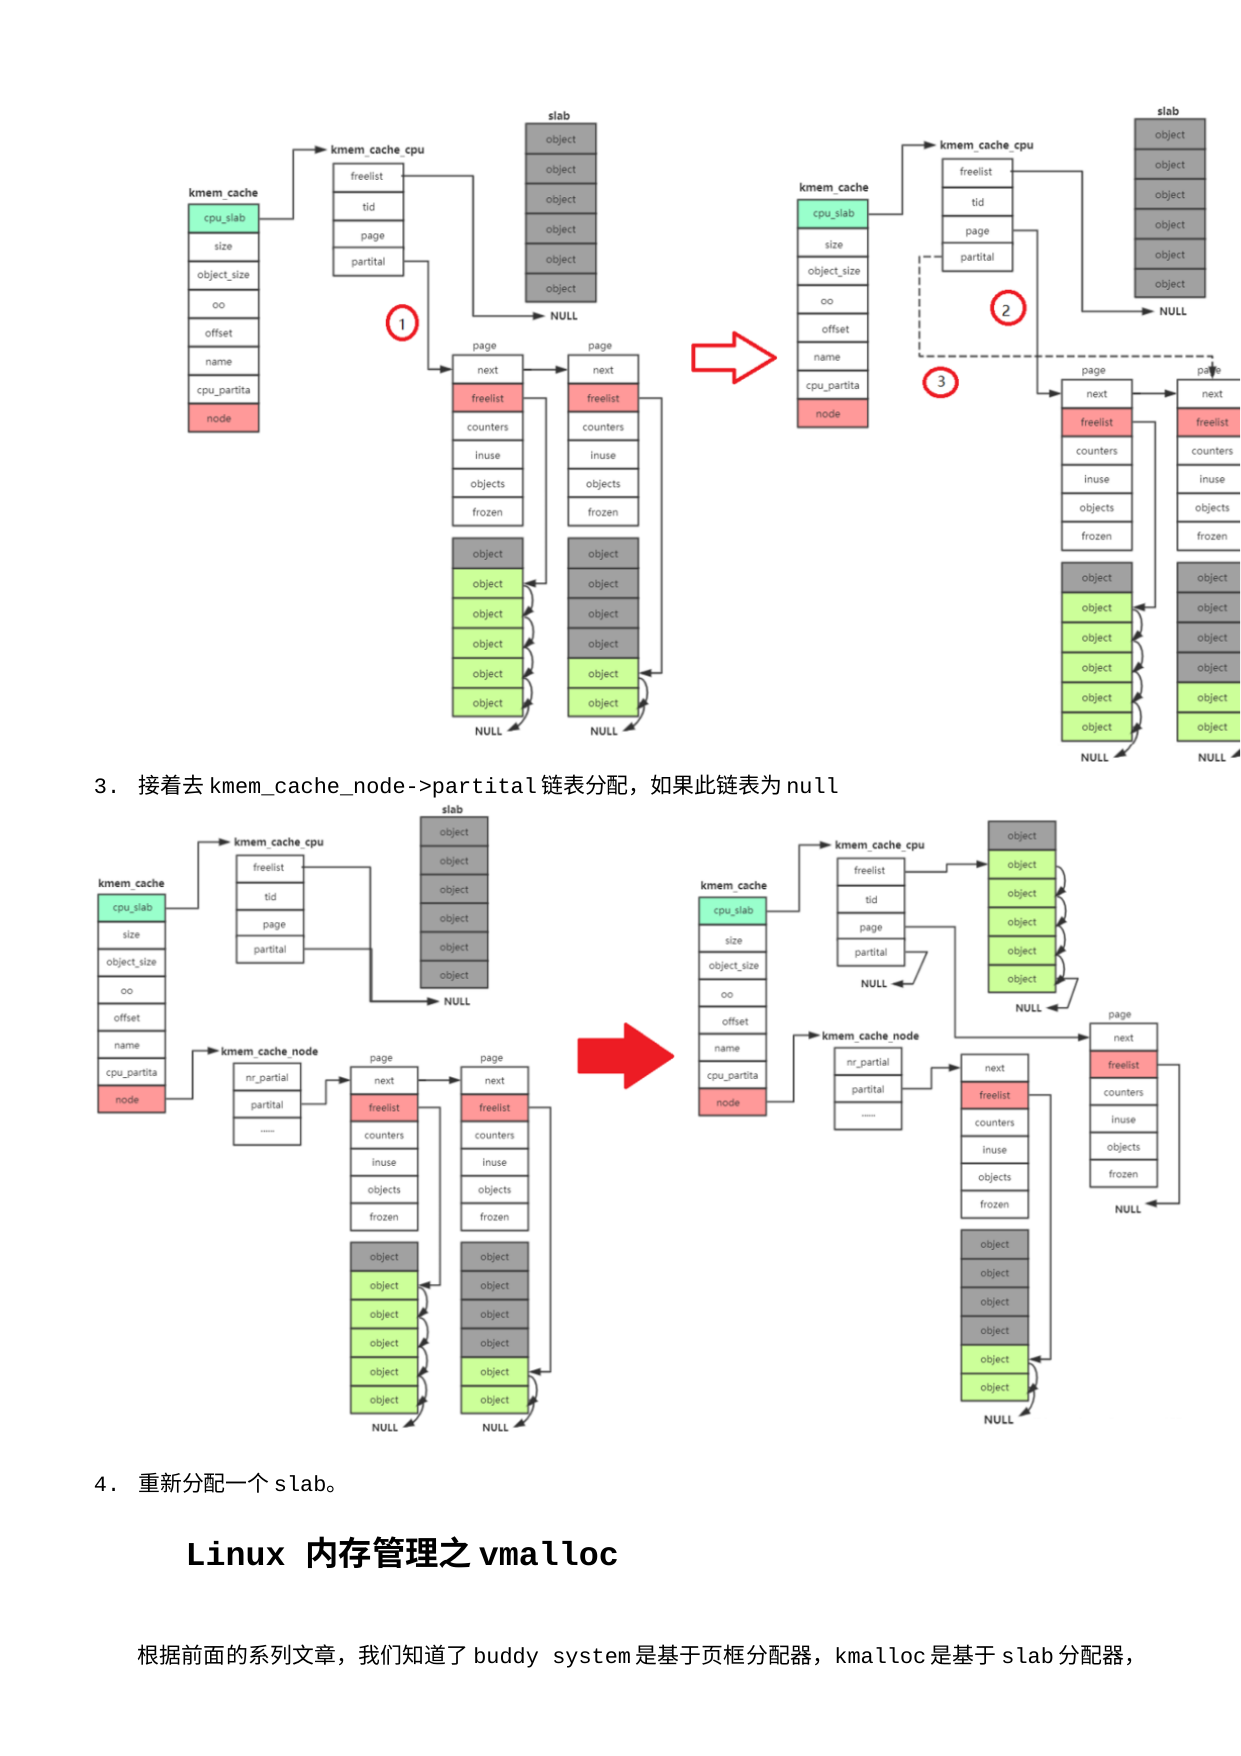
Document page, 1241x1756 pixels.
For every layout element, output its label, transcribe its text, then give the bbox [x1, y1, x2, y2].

list 重新分配一个slab。 [94, 1466, 1146, 1498]
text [94, 1638, 1146, 1670]
list 接着去 kmem_cache_node->partital链表分配，如果此链表为null [94, 768, 1146, 800]
picture [185, 98, 1241, 767]
picture [93, 801, 1184, 1439]
subtitle Linux 内存管理之vmalloc [94, 1526, 1146, 1575]
